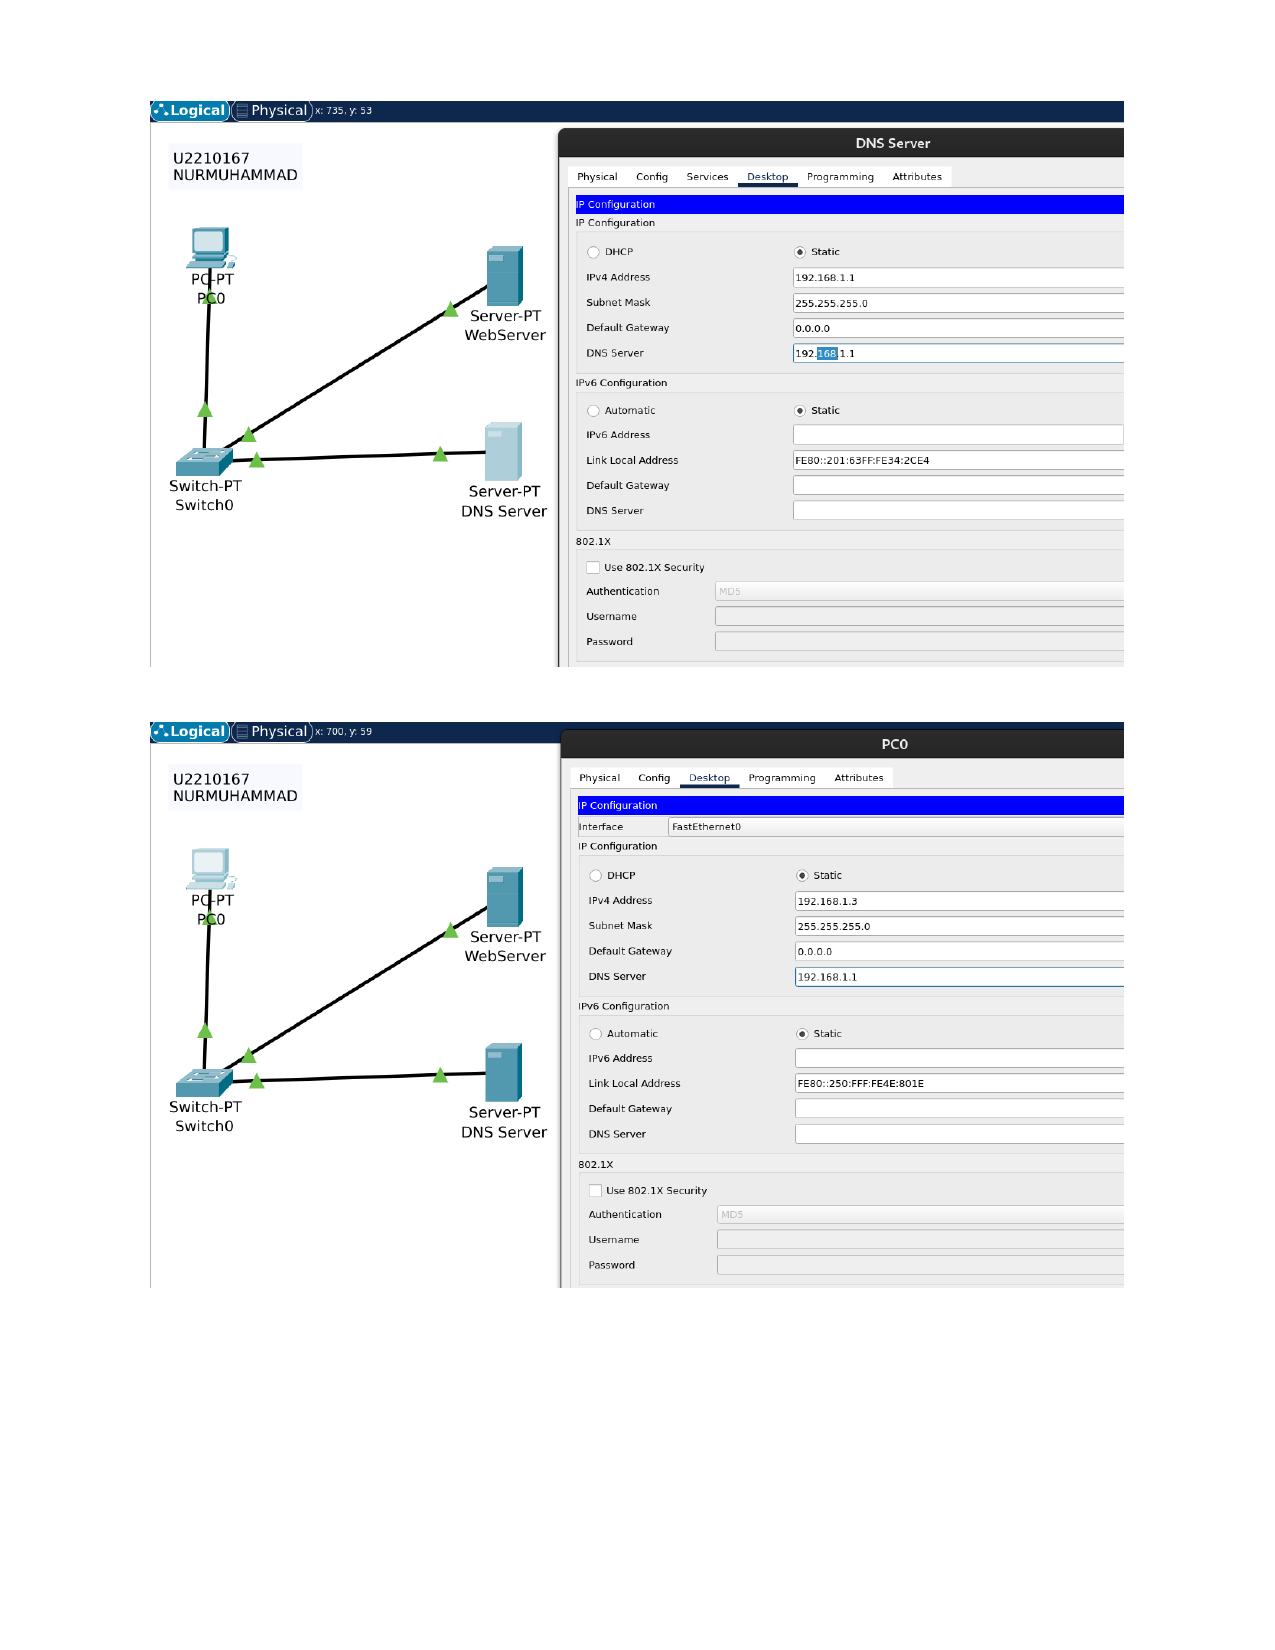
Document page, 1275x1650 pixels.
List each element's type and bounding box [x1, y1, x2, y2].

picture [150, 722, 1124, 1288]
picture [200, 105, 205, 114]
picture [200, 726, 205, 735]
picture [150, 101, 1124, 667]
